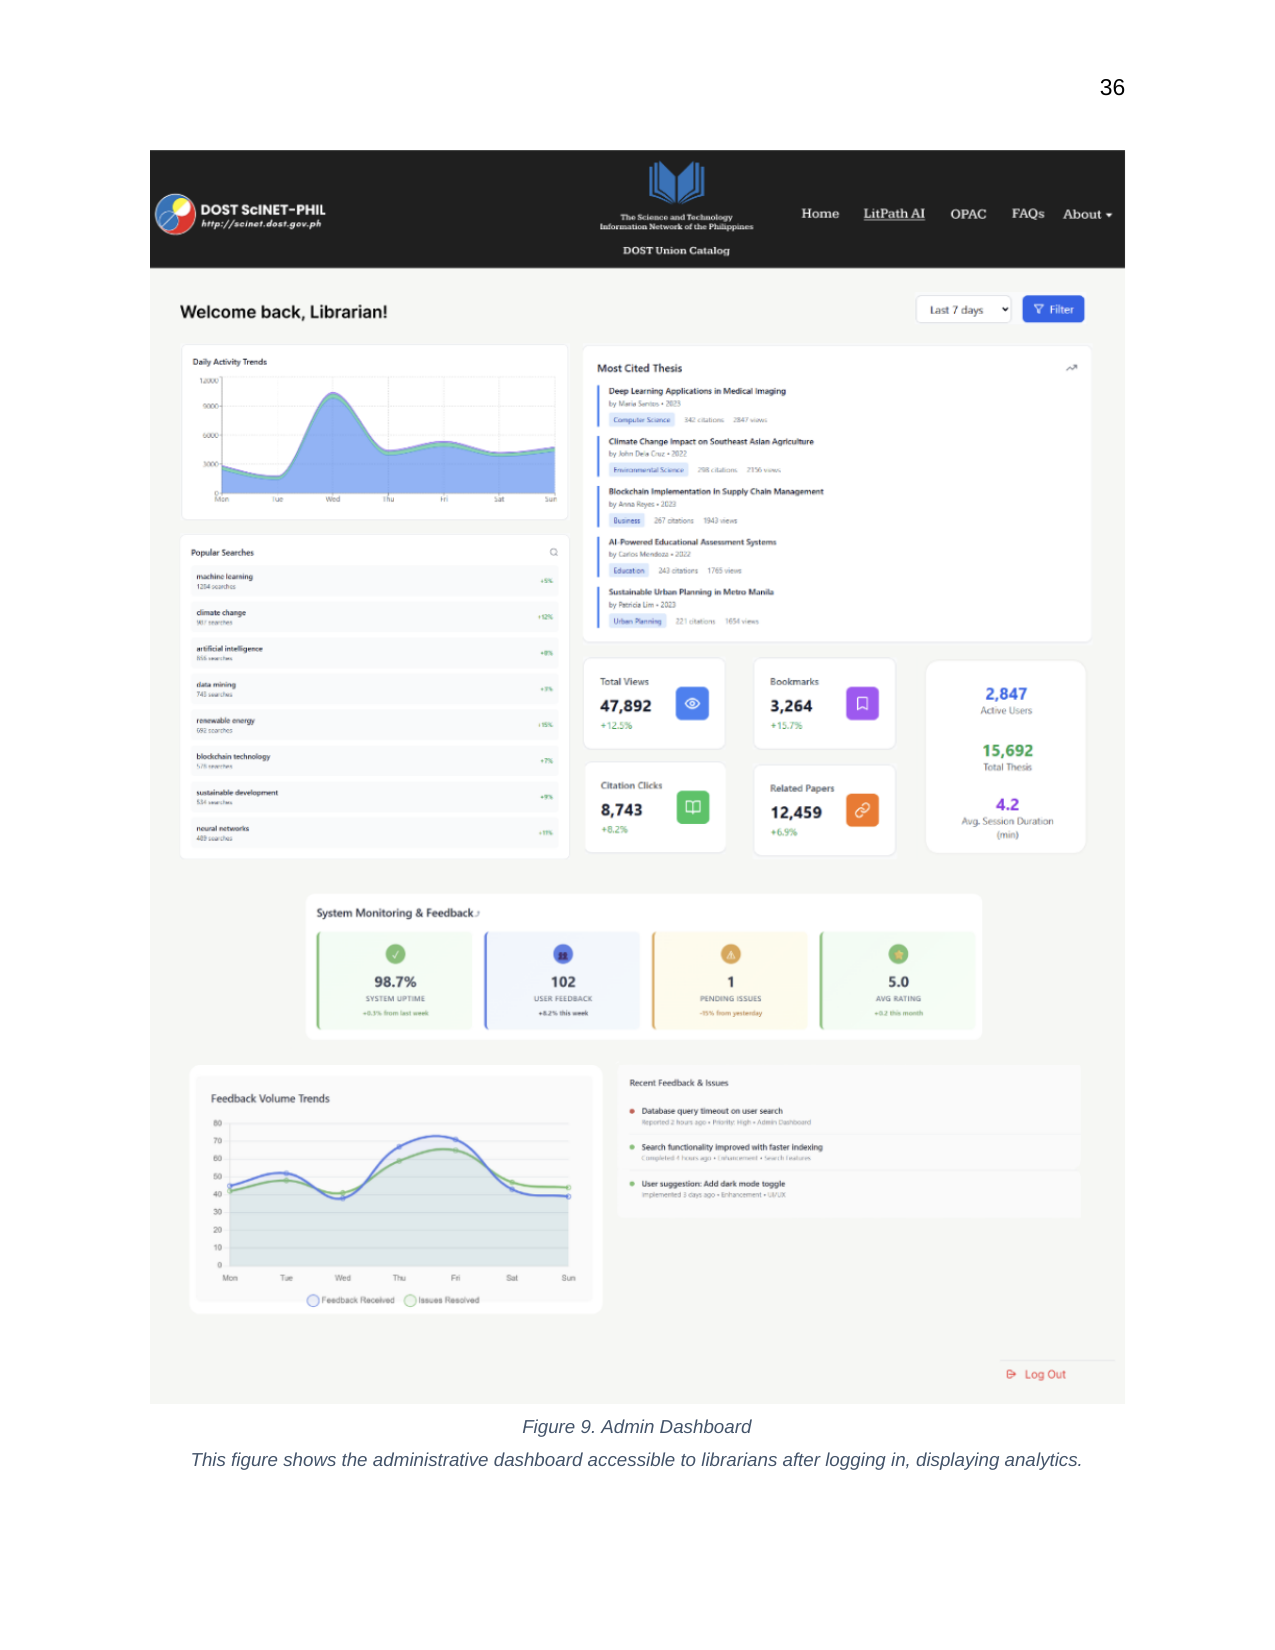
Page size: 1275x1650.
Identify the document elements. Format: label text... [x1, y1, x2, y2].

text Figure 9. Admin Dashboard [150, 1416, 1125, 1438]
text This figure shows the administrative dashboard accessible to librarians after logging in, displaying analytics. [150, 1448, 1125, 1470]
picture [150, 150, 1125, 1404]
